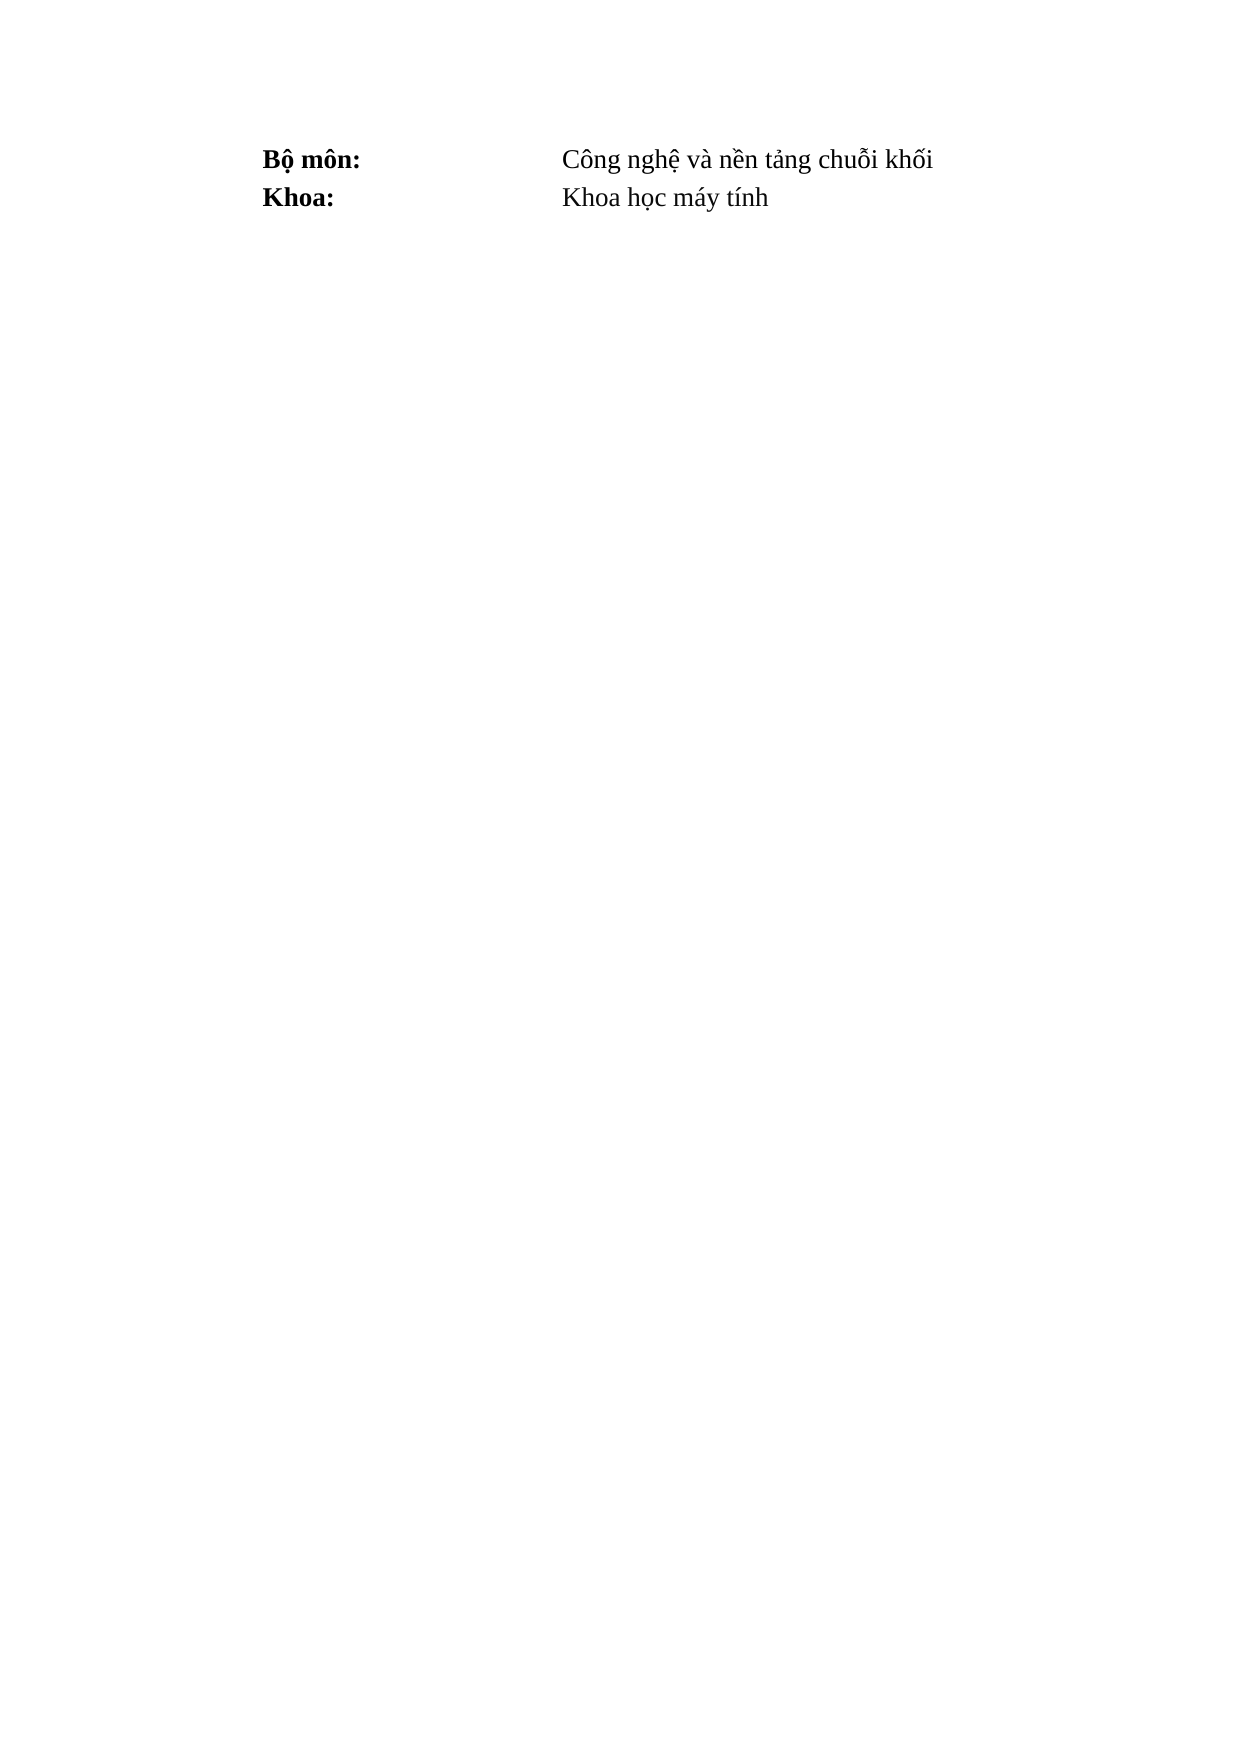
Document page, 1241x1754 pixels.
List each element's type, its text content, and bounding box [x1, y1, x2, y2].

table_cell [551, 138, 1093, 175]
table_cell Khoa: [218, 175, 551, 287]
table_cell Bộ môn: [218, 138, 551, 175]
table_cell Khoa học máy tính [551, 175, 1093, 287]
